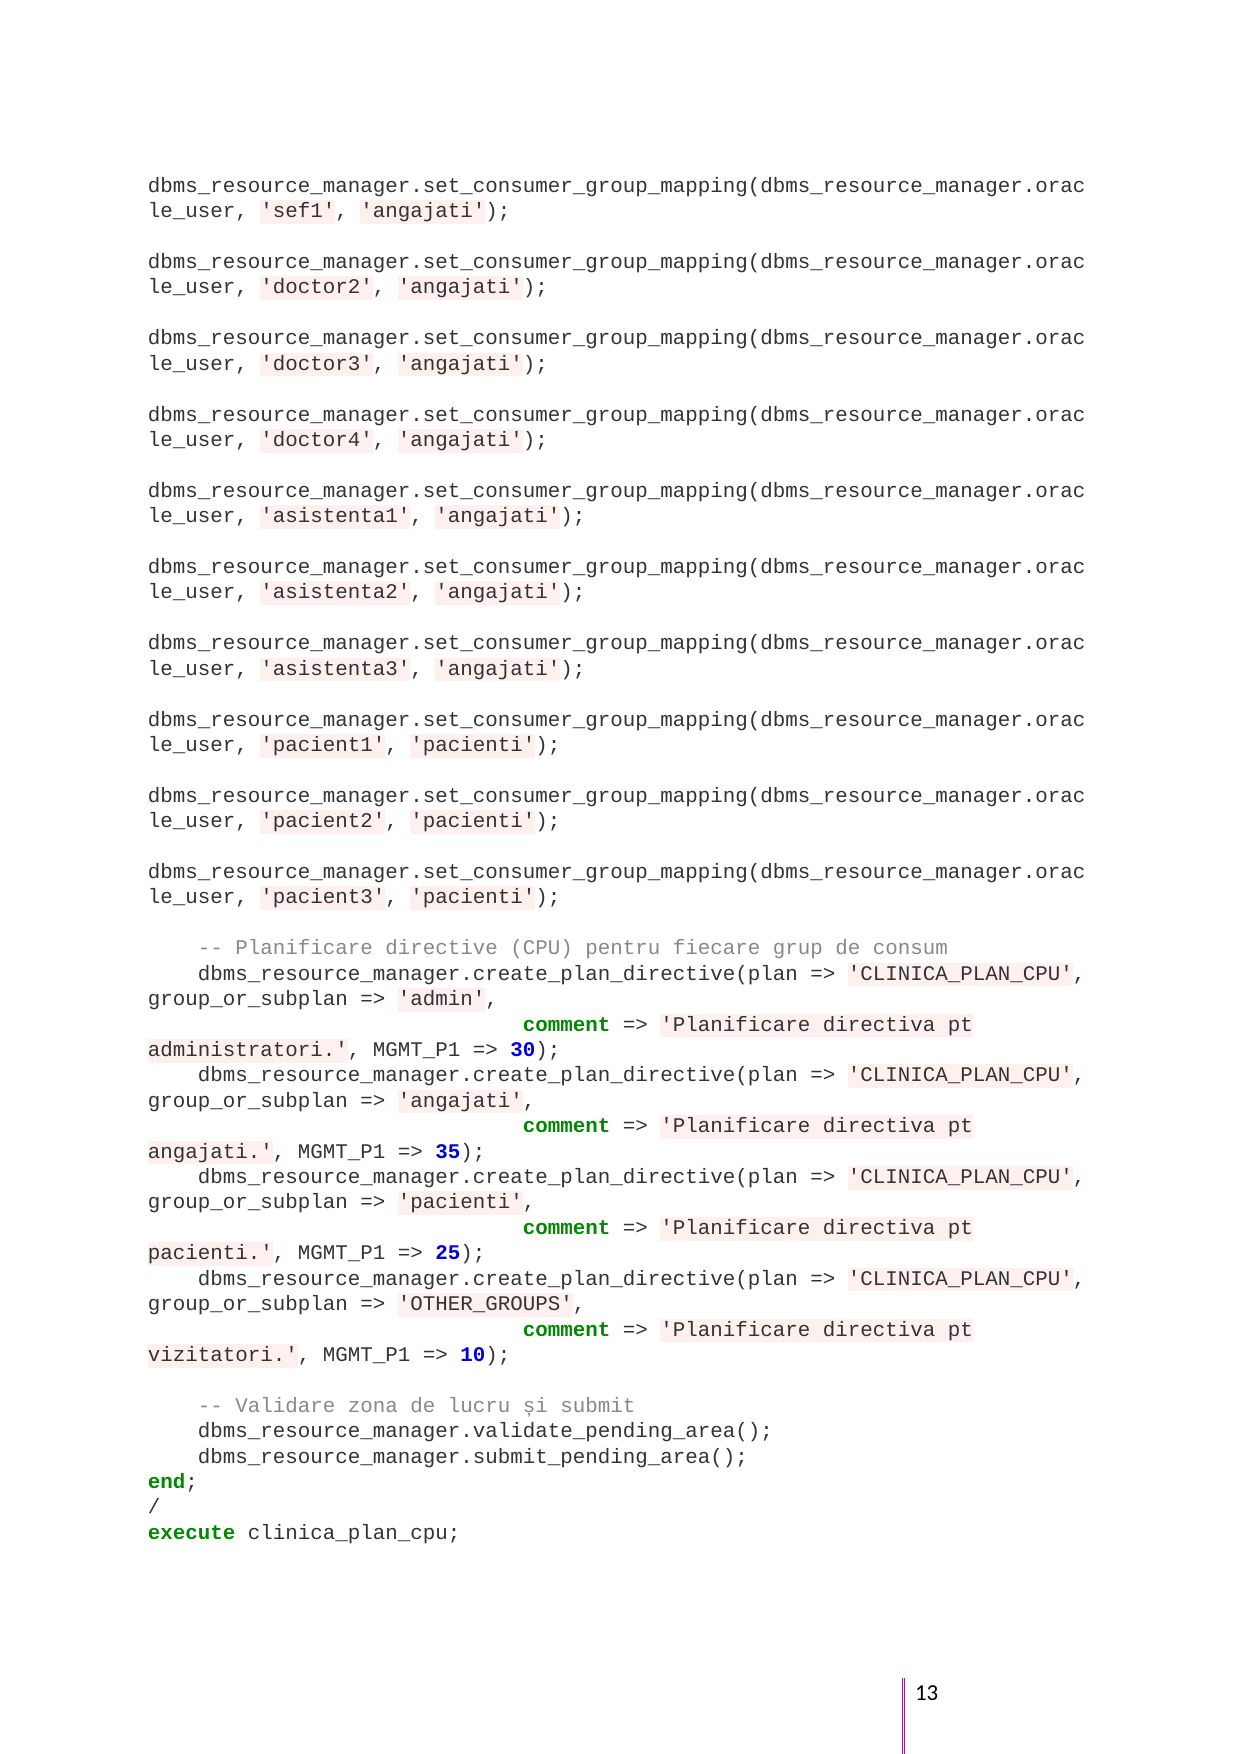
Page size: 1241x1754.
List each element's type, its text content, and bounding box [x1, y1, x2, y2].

text dbms_resource_manager.set_consumer_group_mapping(dbms_resource_manager.oracle_user, 'asistenta2', 'angajati'); [148, 529, 1093, 605]
text comment => 'Planificare directiva pt vizitatori.', MGMT_P1 => 10); [148, 1317, 1093, 1368]
text comment => 'Planificare directiva pt administratori.', MGMT_P1 => 30); [148, 1012, 1093, 1063]
text dbms_resource_manager.set_consumer_group_mapping(dbms_resource_manager.oracle_user, 'pacient1', 'pacienti'); [148, 681, 1093, 758]
text comment => 'Planificare directiva pt angajati.', MGMT_P1 => 35); [148, 1113, 1093, 1164]
text comment => 'Planificare directiva pt pacienti.', MGMT_P1 => 25); [148, 1215, 1093, 1266]
text / [148, 1495, 1093, 1520]
text dbms_resource_manager.set_consumer_group_mapping(dbms_resource_manager.oracle_user, 'asistenta3', 'angajati'); [148, 605, 1093, 681]
text dbms_resource_manager.create_plan_directive(plan => 'CLINICA_PLAN_CPU', group_or_subplan => 'angajati', [148, 1063, 1093, 1113]
text dbms_resource_manager.create_plan_directive(plan => 'CLINICA_PLAN_CPU', group_or_subplan => 'pacienti', [148, 1164, 1093, 1215]
text dbms_resource_manager.set_consumer_group_mapping(dbms_resource_manager.oracle_user, 'pacient2', 'pacienti'); [148, 758, 1093, 834]
text execute clinica_plan_cpu; [148, 1520, 1093, 1546]
text -- Planificare directive (CPU) pentru fiecare grup de consum [148, 936, 1093, 961]
text dbms_resource_manager.set_consumer_group_mapping(dbms_resource_manager.oracle_user, 'sef1', 'angajati'); [148, 148, 1093, 224]
text -- Validare zona de lucru și submit [148, 1393, 1093, 1418]
text dbms_resource_manager.submit_pending_area(); [148, 1444, 1093, 1469]
text dbms_resource_manager.set_consumer_group_mapping(dbms_resource_manager.oracle_user, 'doctor2', 'angajati'); [148, 224, 1093, 300]
text dbms_resource_manager.validate_pending_area(); [148, 1418, 1093, 1444]
text dbms_resource_manager.set_consumer_group_mapping(dbms_resource_manager.oracle_user, 'asistenta1', 'angajati'); [148, 453, 1093, 529]
text dbms_resource_manager.create_plan_directive(plan => 'CLINICA_PLAN_CPU', group_or_subplan => 'admin', [148, 961, 1093, 1012]
text dbms_resource_manager.set_consumer_group_mapping(dbms_resource_manager.oracle_user, 'doctor4', 'angajati'); [148, 402, 1093, 453]
text dbms_resource_manager.create_plan_directive(plan => 'CLINICA_PLAN_CPU', group_or_subplan => 'OTHER_GROUPS', [148, 1266, 1093, 1317]
text end; [148, 1469, 1093, 1495]
text dbms_resource_manager.set_consumer_group_mapping(dbms_resource_manager.oracle_user, 'doctor3', 'angajati'); [148, 300, 1093, 376]
text dbms_resource_manager.set_consumer_group_mapping(dbms_resource_manager.oracle_user, 'pacient3', 'pacienti'); [148, 834, 1093, 910]
